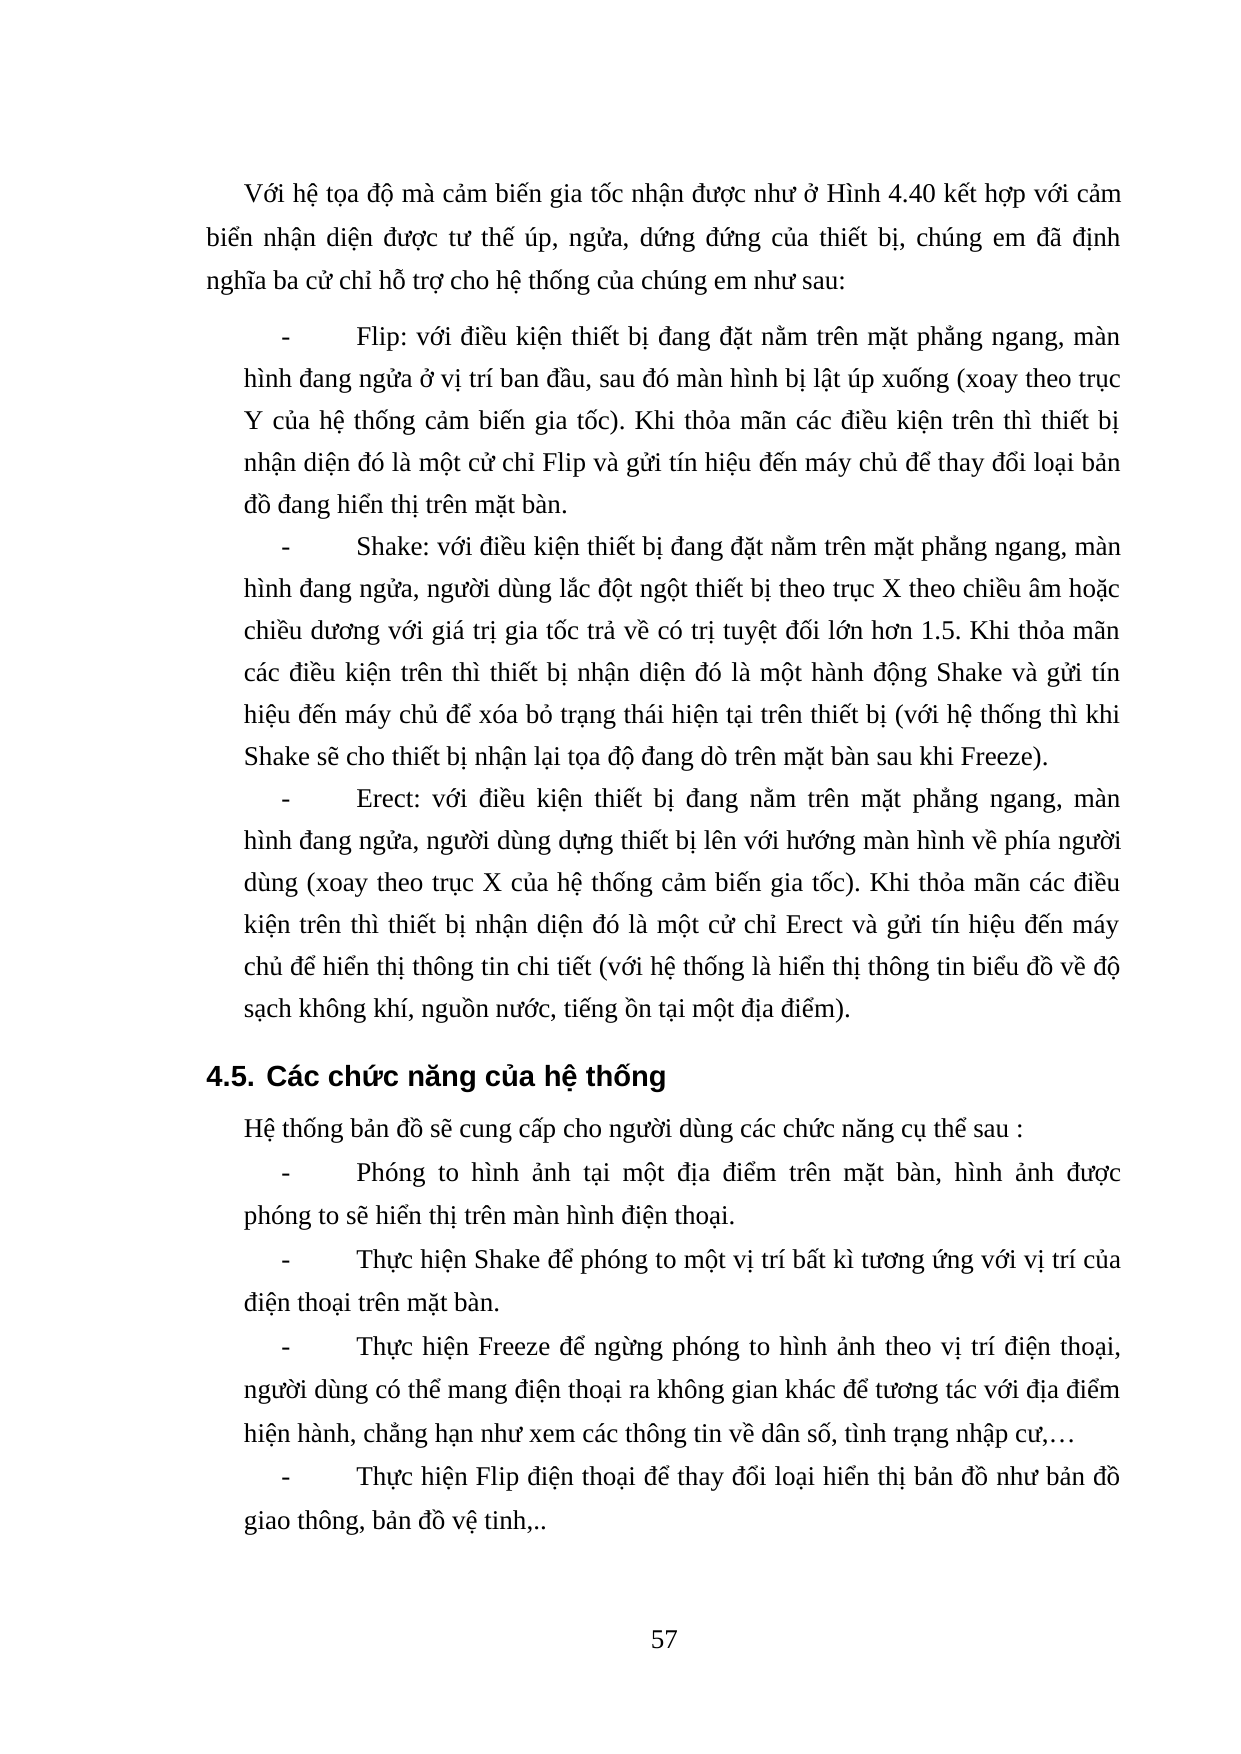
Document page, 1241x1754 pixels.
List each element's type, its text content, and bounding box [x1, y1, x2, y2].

text Flip: với điều kiện thiết bị đang đặt nằm trên mặt phẳng ngang, màn hình đang ngửa ở vị trí ban đầu, sau đó màn hình bị lật úp xuống (xoay theo trục Y của hệ thống cảm biến gia tốc). Khi thỏa mãn các điều kiện trên thì thiết bị nhận diện đó là một cử chỉ Flip và gửi tín hiệu đến máy chủ để thay đổi loại bản đồ đang hiển thị trên mặt bàn. [244, 320, 1122, 519]
text Phóng to hình ảnh tại một địa điểm trên mặt bàn, hình ảnh được phóng to sẽ hiển thị trên màn hình điện thoại. [244, 1156, 1122, 1230]
subtitle Các chức năng của hệ thống [206, 1059, 1122, 1092]
text Thực hiện Freeze để ngừng phóng to hình ảnh theo vị trí điện thoại, người dùng có thể mang điện thoại ra không gian khác để tương tác với địa điểm hiện hành, chẳng hạn như xem các thông tin về dân số, tình trạng nhập cư,… [244, 1330, 1122, 1448]
text Thực hiện Flip điện thoại để thay đổi loại hiển thị bản đồ như bản đồ giao thông, bản đồ vệ tinh,.. [244, 1461, 1122, 1535]
text Shake: với điều kiện thiết bị đang đặt nằm trên mặt phẳng ngang, màn hình đang ngửa, người dùng lắc đột ngột thiết bị theo trục X theo chiều âm hoặc chiều dương với giá trị gia tốc trả về có trị tuyệt đối lớn hơn 1.5. Khi thỏa mãn các điều kiện trên thì thiết bị nhận diện đó là một hành động Shake và gửi tín hiệu đến máy chủ để xóa bỏ trạng thái hiện tại trên thiết bị (với hệ thống thì khi Shake sẽ cho thiết bị nhận lại tọa độ đang dò trên mặt bàn sau khi Freeze). [244, 530, 1122, 771]
text Thực hiện Shake để phóng to một vị trí bất kì tương ứng với vị trí của điện thoại trên mặt bàn. [244, 1243, 1122, 1317]
text Erect: với điều kiện thiết bị đang nằm trên mặt phẳng ngang, màn hình đang ngửa, người dùng dựng thiết bị lên với hướng màn hình về phía người dùng (xoay theo trục X của hệ thống cảm biến gia tốc). Khi thỏa mãn các điều kiện trên thì thiết bị nhận diện đó là một cử chỉ Erect và gửi tín hiệu đến máy chủ để hiển thị thông tin chi tiết (với hệ thống là hiển thị thông tin biểu đồ về độ sạch không khí, nguồn nước, tiếng ồn tại một địa điểm). [244, 782, 1122, 1023]
text Hệ thống bản đồ sẽ cung cấp cho người dùng các chức năng cụ thể sau : [206, 1112, 1122, 1143]
